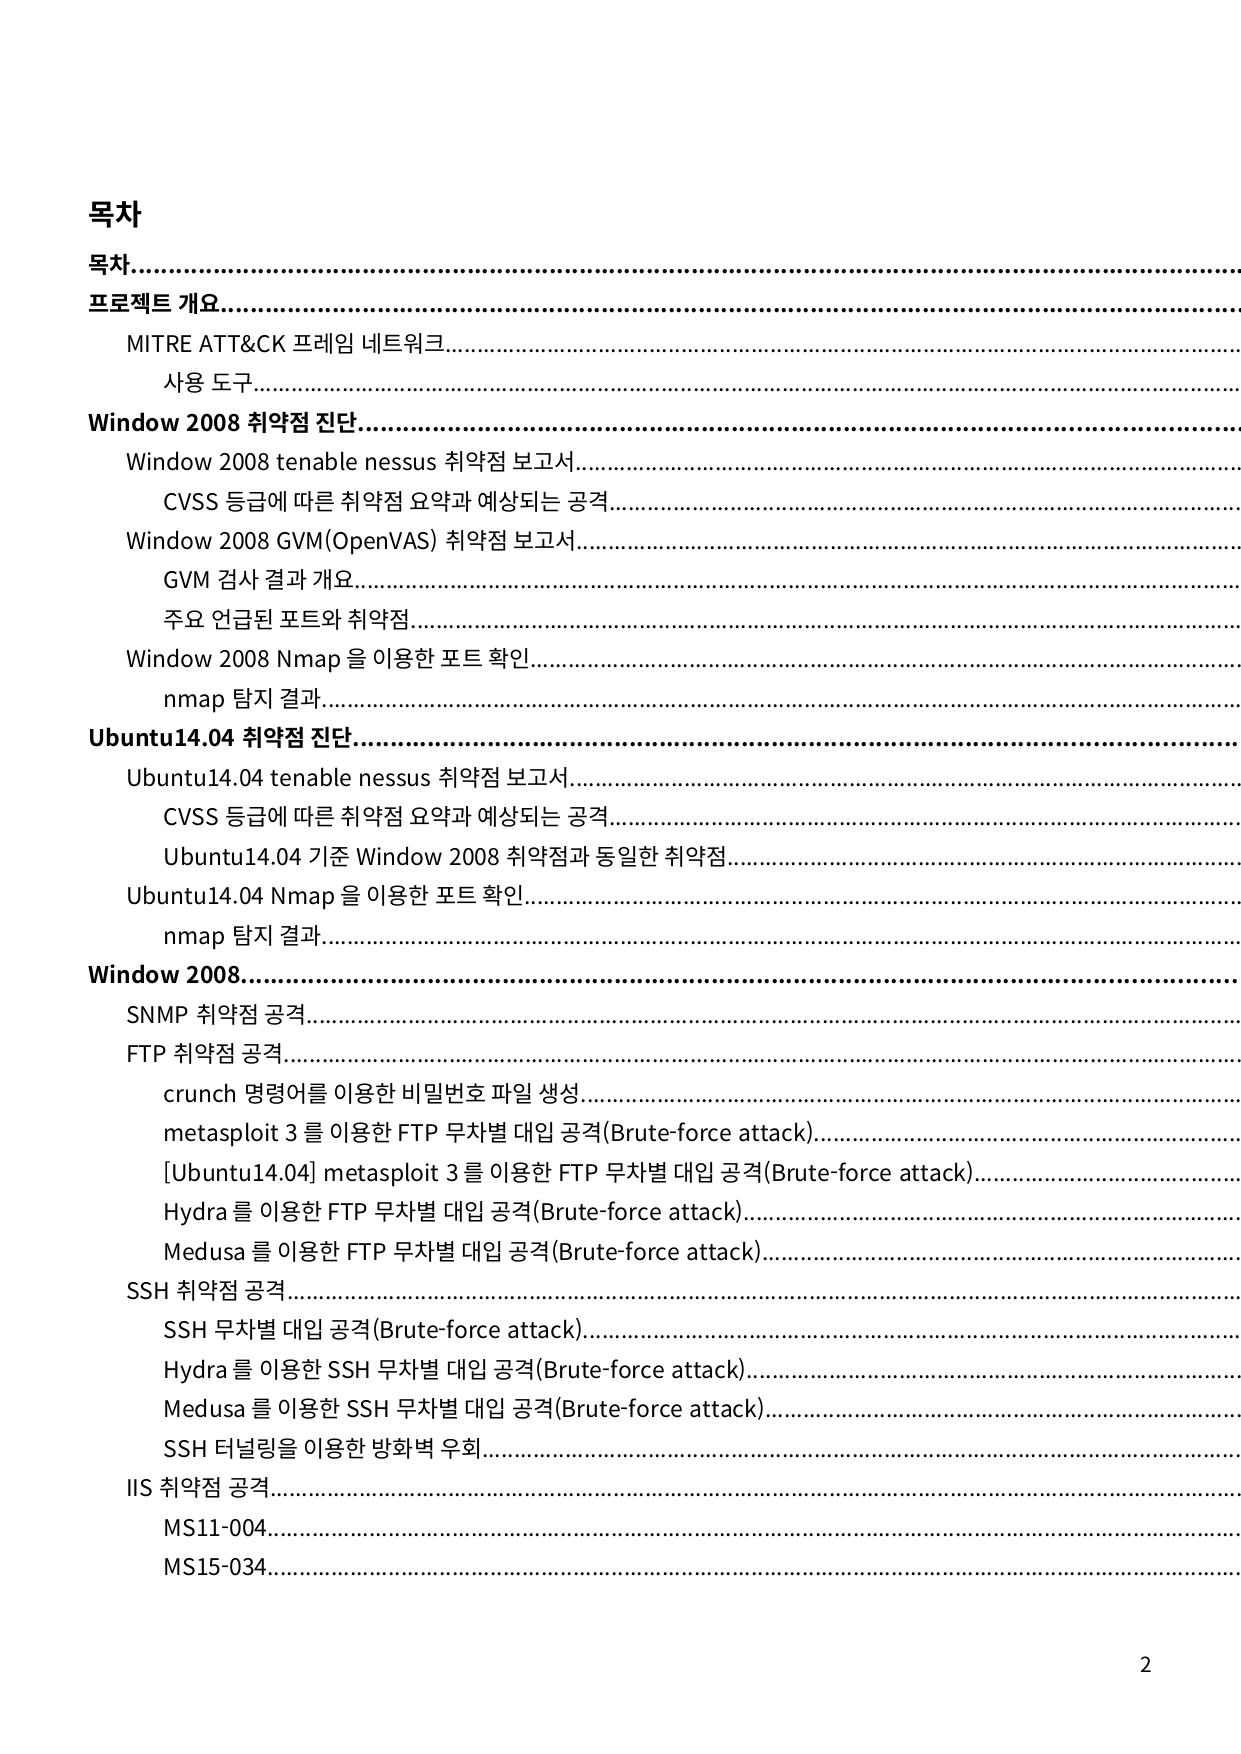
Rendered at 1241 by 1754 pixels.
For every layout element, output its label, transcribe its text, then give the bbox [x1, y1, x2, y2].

subtitle 목차 [88, 192, 1152, 234]
